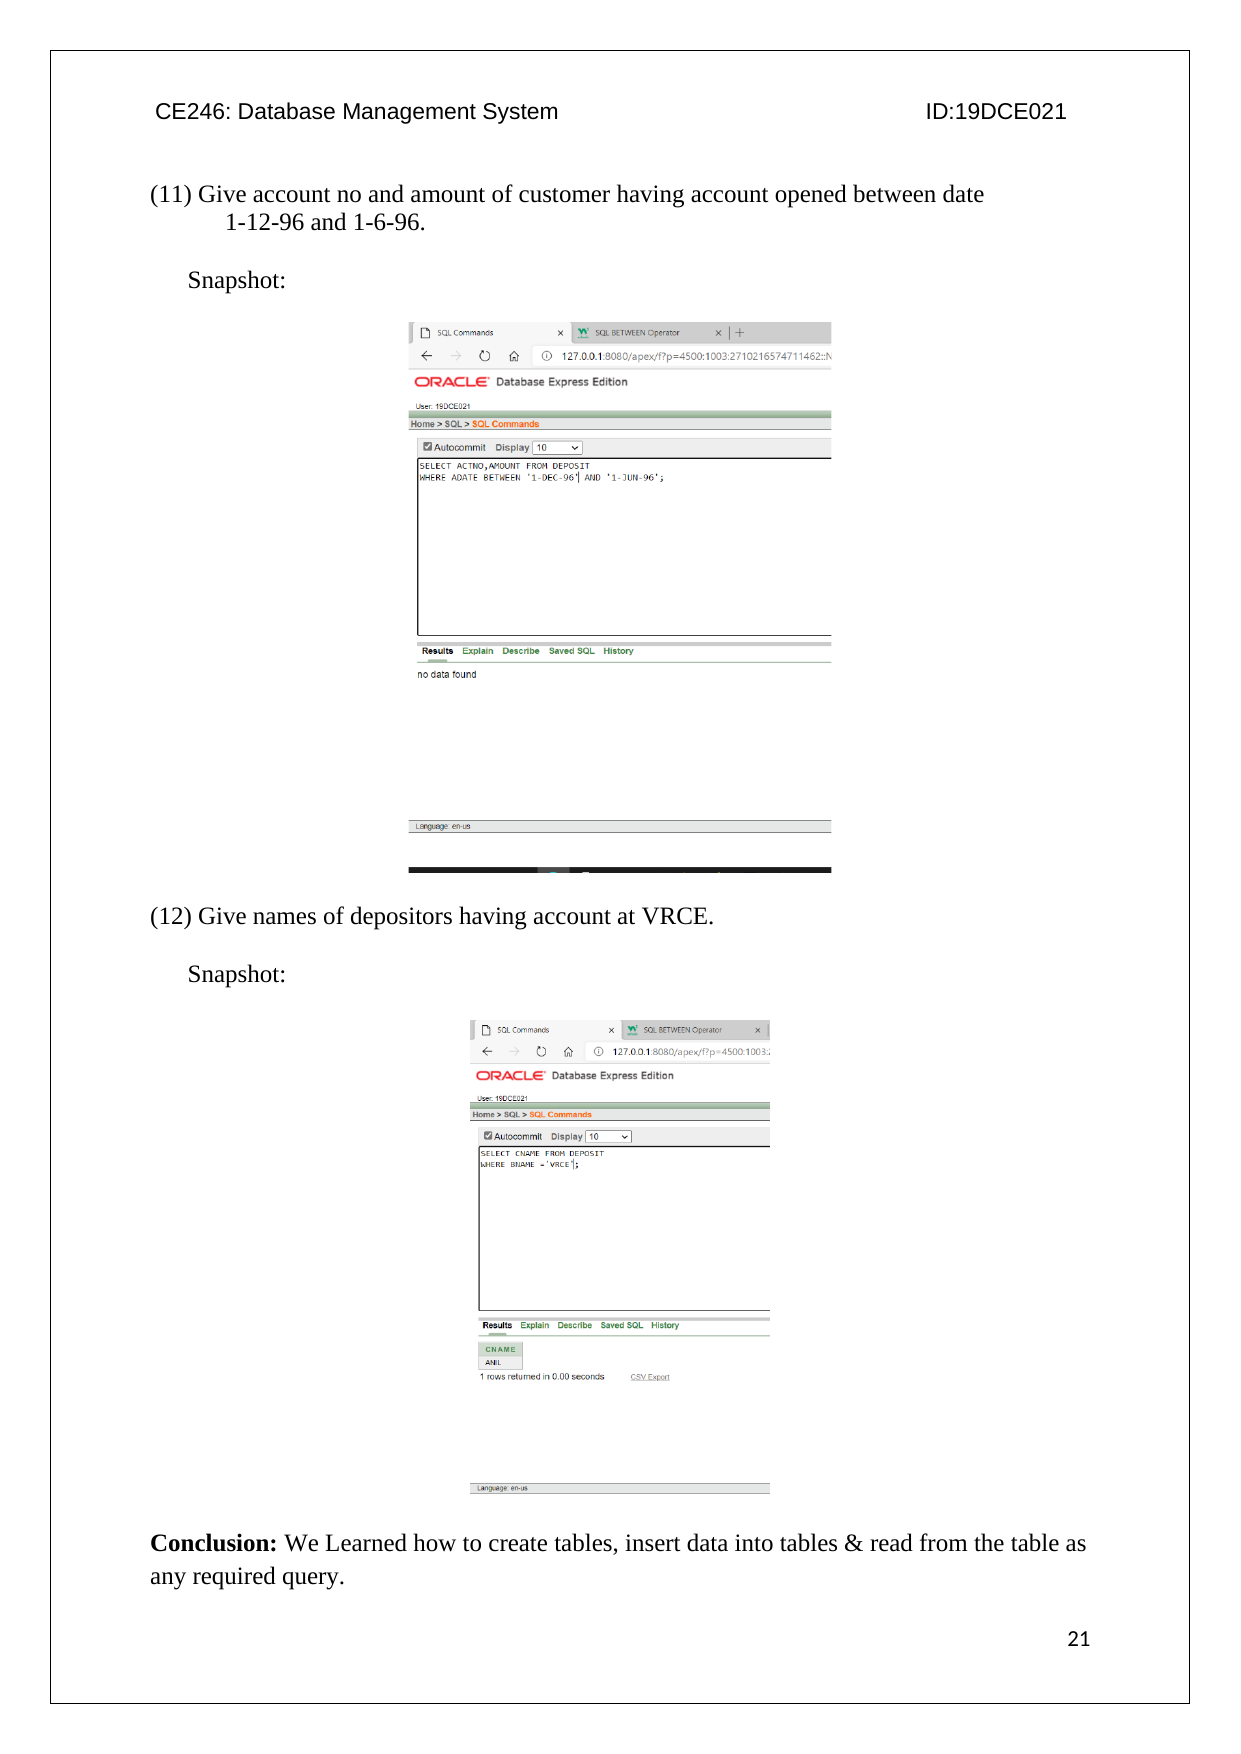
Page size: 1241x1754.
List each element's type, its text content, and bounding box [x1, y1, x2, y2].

picture [470, 1020, 770, 1525]
text (12) Give names of depositors having account at VRCE. [150, 901, 1090, 930]
text Snapshot: [187, 265, 1090, 294]
text 1-12-96 and 1-6-96. [150, 207, 1090, 236]
text Snapshot: [187, 959, 1090, 988]
text Conclusion: We Learned how to create tables, insert data into tables & read from the table as any required query. [150, 1528, 1090, 1590]
picture [408, 322, 832, 873]
text (11) Give account no and amount of customer having account opened between date [150, 179, 1090, 207]
